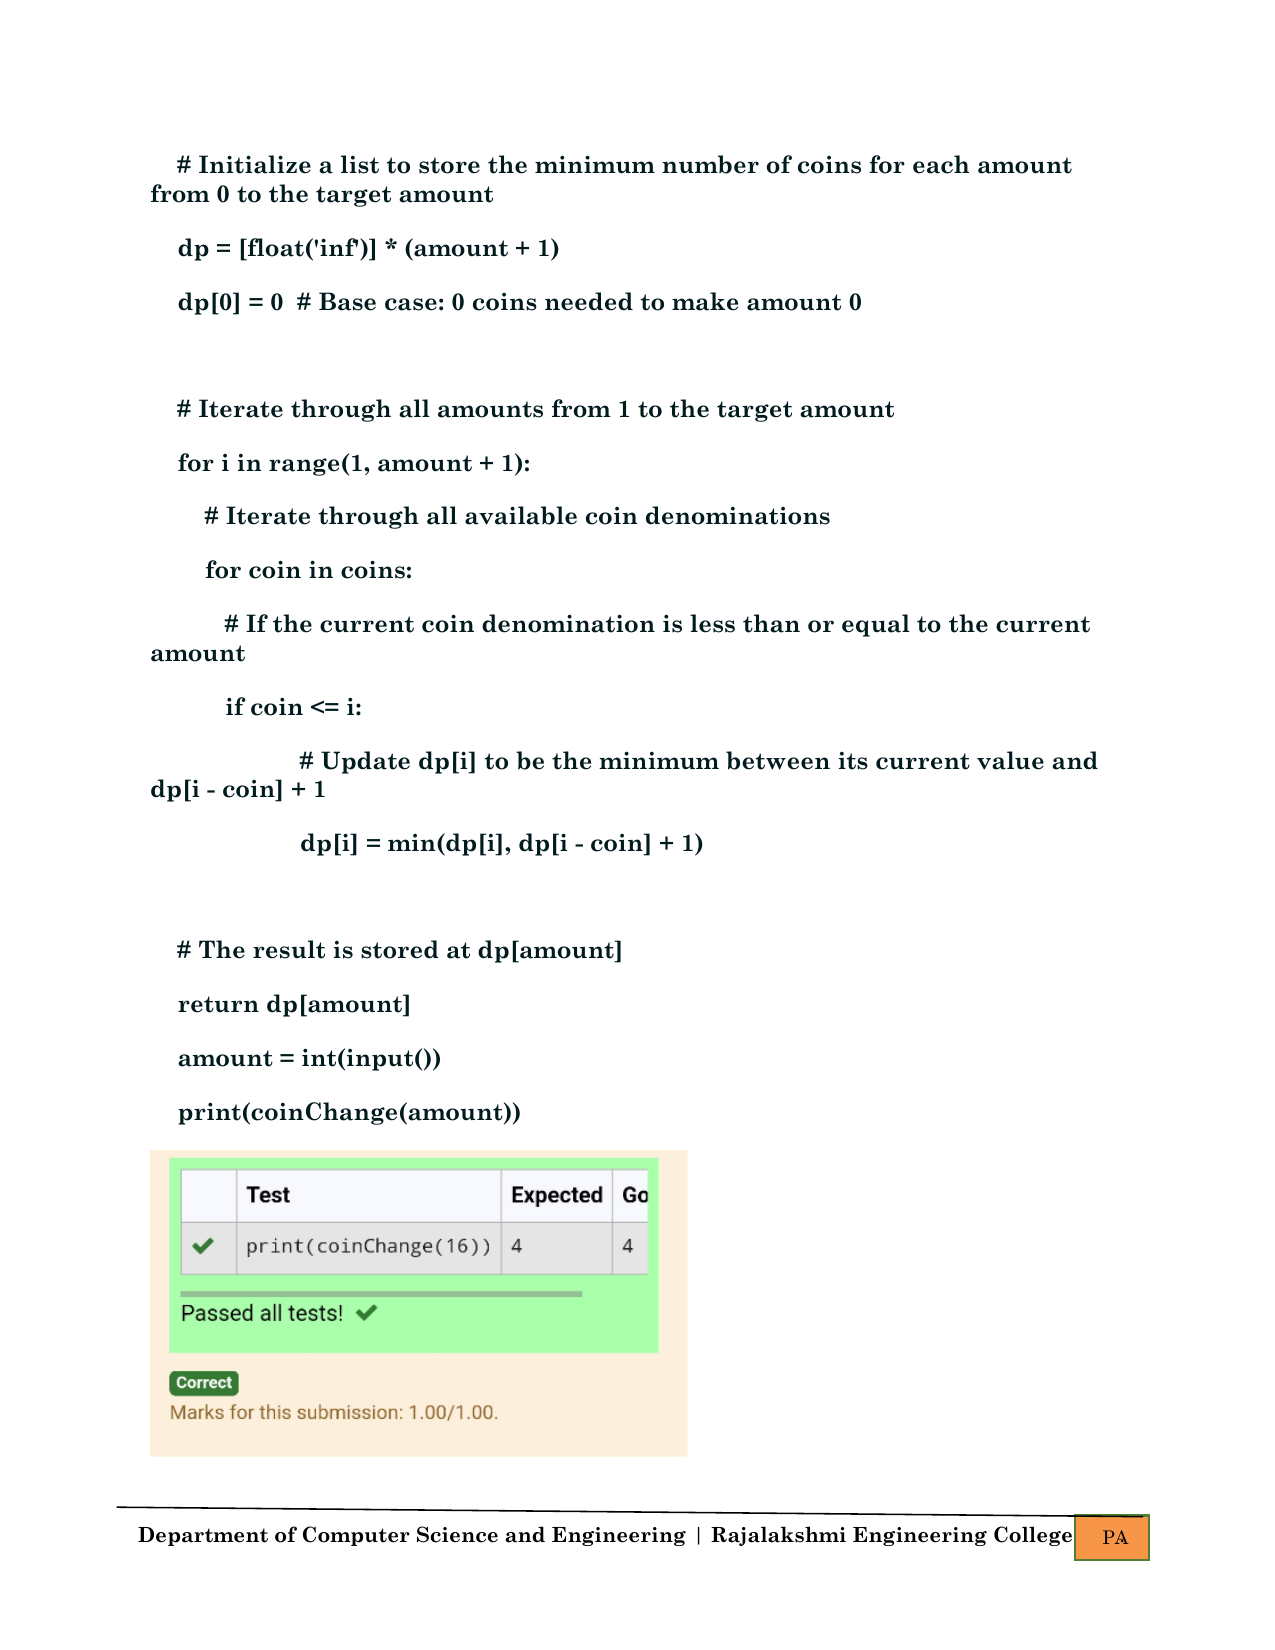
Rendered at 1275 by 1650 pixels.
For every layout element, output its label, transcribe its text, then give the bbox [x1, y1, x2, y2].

text # Initialize a list to store the minimum number of coins for each amount from 0 to the target amount [150, 150, 1125, 208]
text dp[0] = 0 # Base case: 0 coins needed to make amount 0 [150, 287, 1125, 315]
text dp[i] = min(dp[i], dp[i - coin] + 1) [150, 828, 1125, 857]
text dp = [float('inf')] * (amount + 1) [150, 233, 1125, 262]
text # Update dp[i] to be the minimum between its current value and dp[i - coin] + 1 [150, 745, 1125, 803]
text return dp[amount] [150, 989, 1125, 1018]
picture [150, 1150, 688, 1459]
text # The result is stored at dp[amount] [150, 935, 1125, 964]
text # If the current coin denomination is less than or equal to the current amount [150, 609, 1125, 667]
text print(coinChange(amount)) [150, 1097, 1125, 1125]
text # Iterate through all amounts from 1 to the target amount [150, 393, 1125, 422]
text # Iterate through all available coin denominations [150, 501, 1125, 530]
text for i in range(1, amount + 1): [150, 447, 1125, 476]
text for coin in coins: [150, 555, 1125, 584]
text if coin <= i: [150, 692, 1125, 720]
text amount = int(input()) [150, 1043, 1125, 1072]
